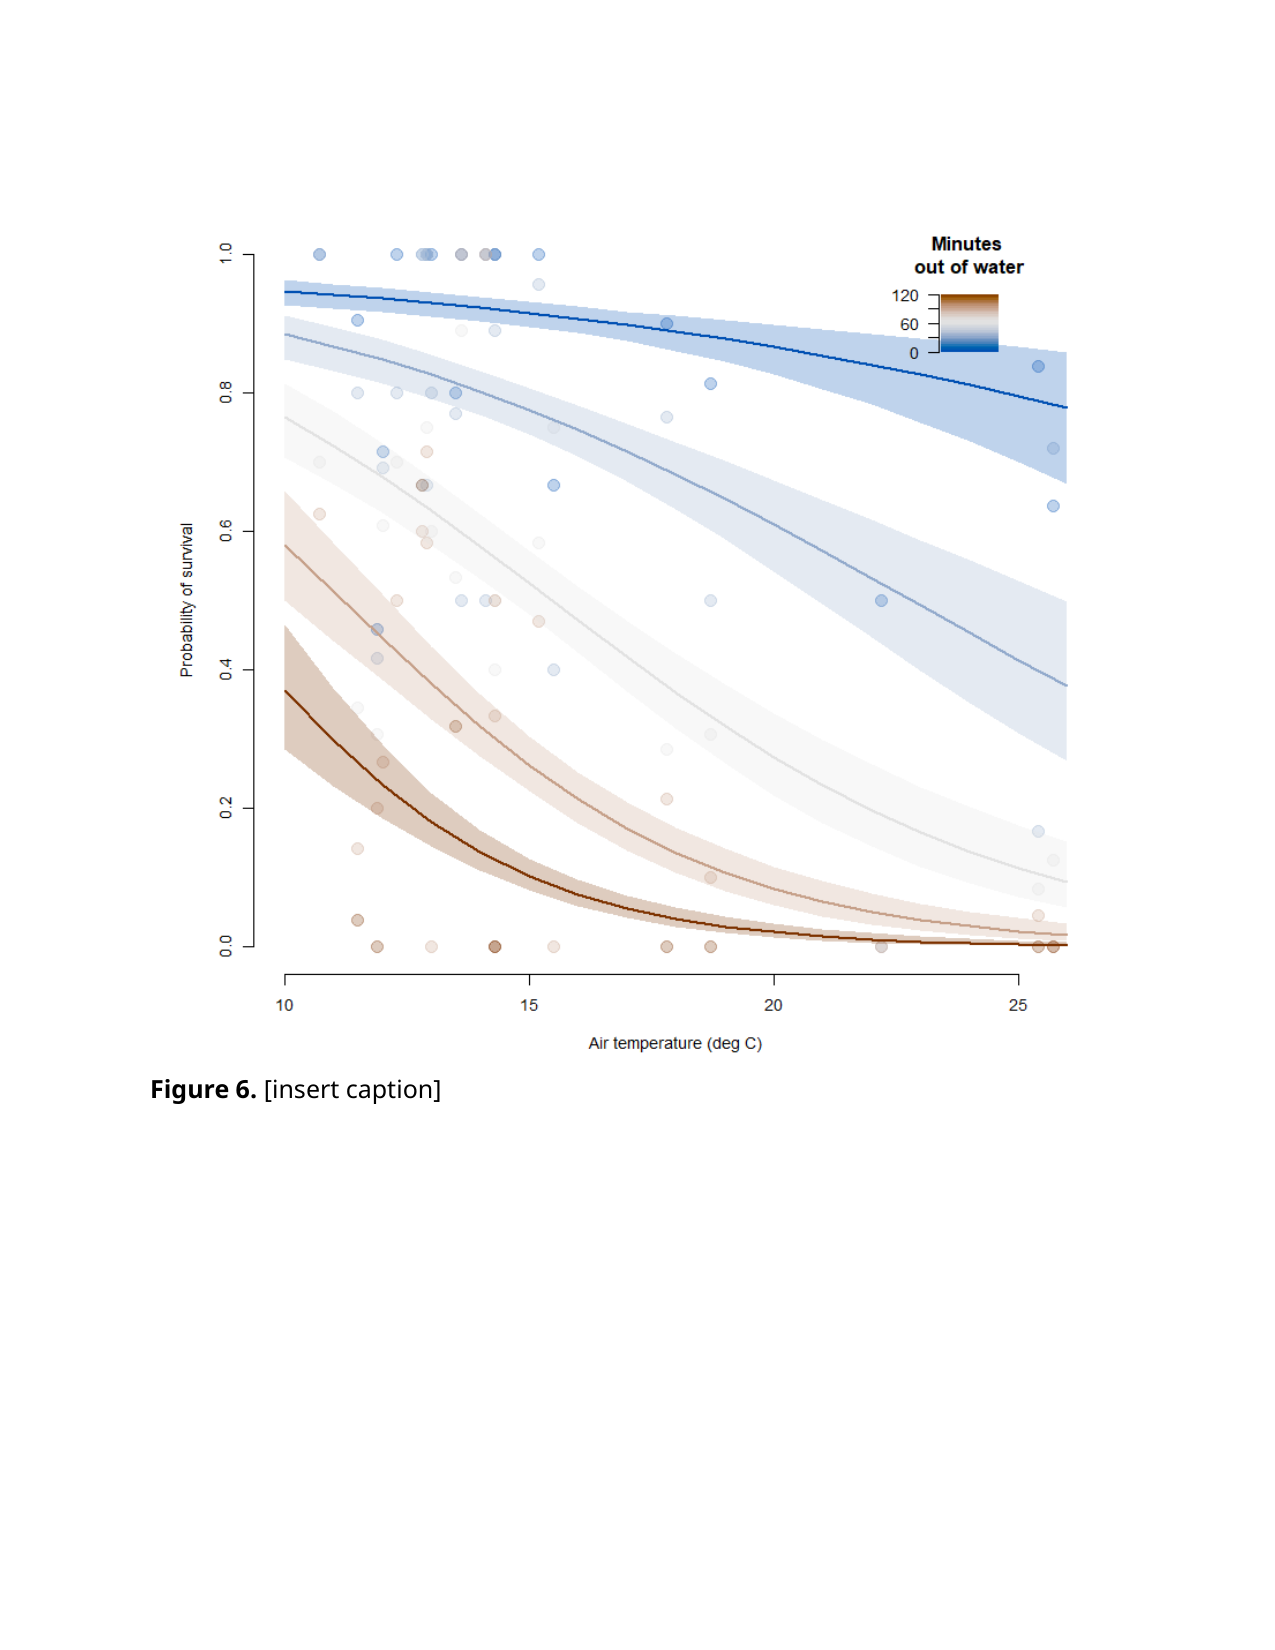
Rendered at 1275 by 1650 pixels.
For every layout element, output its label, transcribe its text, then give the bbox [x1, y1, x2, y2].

picture [176, 150, 1099, 1072]
text Figure 6. [insert caption] [150, 1071, 1125, 1106]
